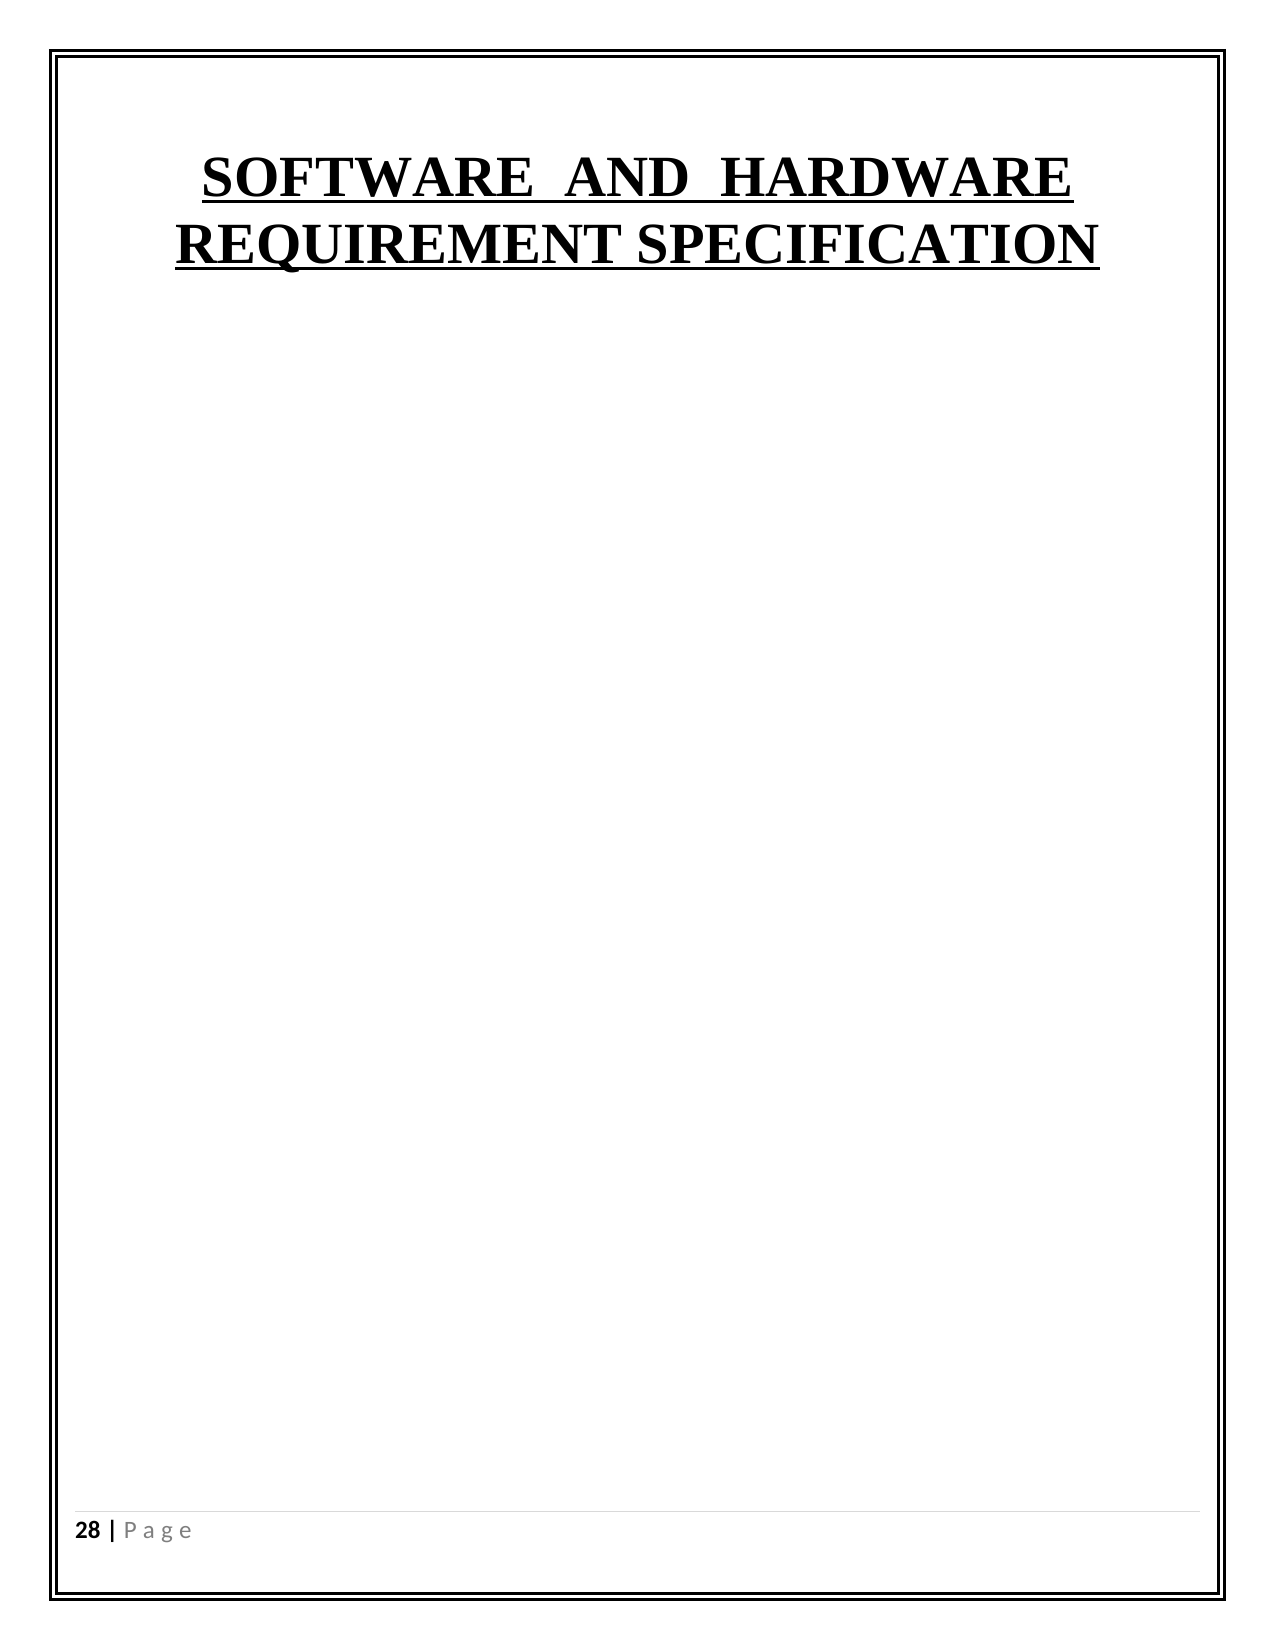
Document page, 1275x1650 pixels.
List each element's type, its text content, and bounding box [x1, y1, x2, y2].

text SOFTWARE AND HARDWARE [75, 142, 1200, 209]
text REQUIREMENT SPECIFICATION [75, 209, 1200, 276]
